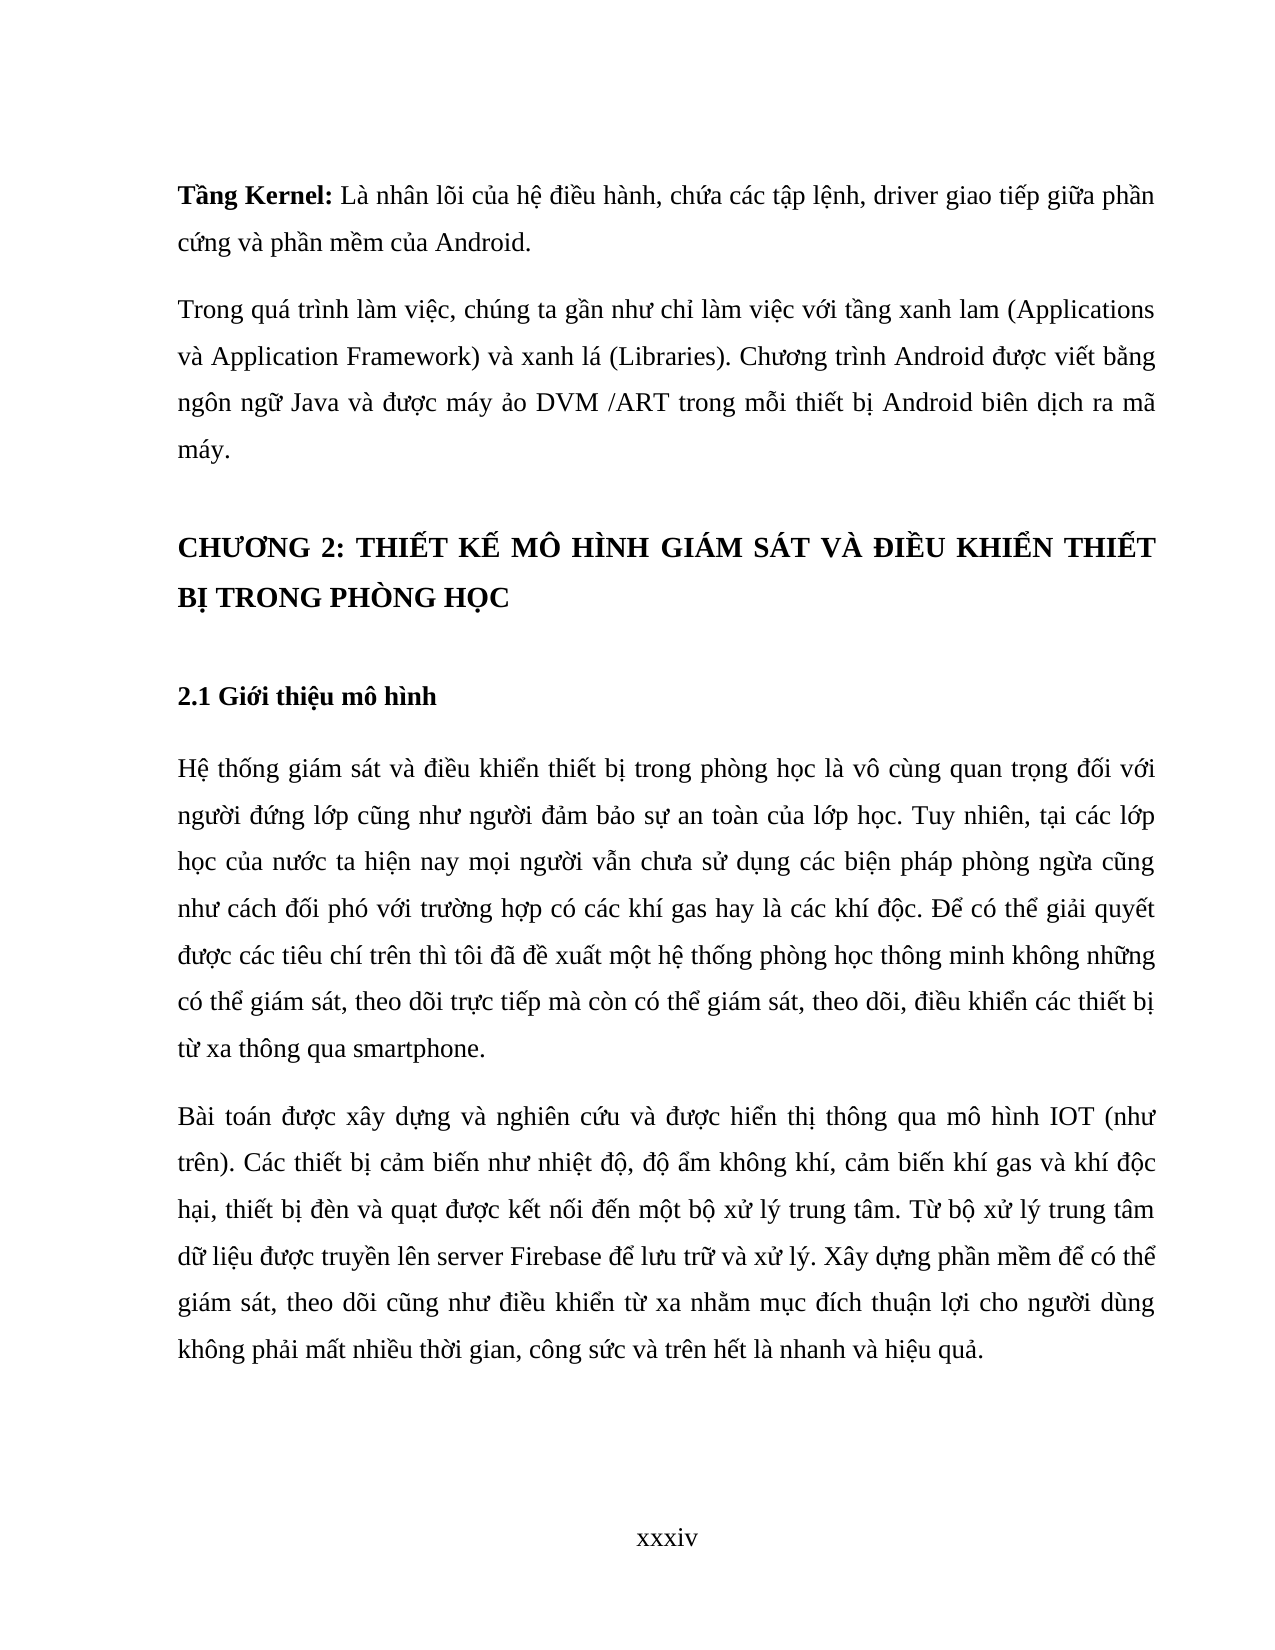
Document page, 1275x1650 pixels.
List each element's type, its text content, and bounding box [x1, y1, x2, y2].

text Tầng Kernel: Là nhân lõi của hệ điều hành, chứa các tập lệnh, driver giao tiếp giữa phần cứng và phần mềm của Android. [177, 179, 1157, 257]
text Bài toán được xây dựng và nghiên cứu và được hiển thị thông qua mô hình IOT (như trên). Các thiết bị cảm biến như nhiệt độ, độ ẩm không khí, cảm biến khí gas và khí độc hại, thiết bị đèn và quạt được kết nối đến một bộ xử lý trung tâm. Từ bộ xử lý trung tâm dữ liệu được truyền lên server Firebase để lưu trữ và xử lý. Xây dựng phần mềm để có thể giám sát, theo dõi cũng như điều khiển từ xa nhằm mục đích thuận lợi cho người dùng không phải mất nhiều thời gian, công sức và trên hết là nhanh và hiệu quả. [177, 1099, 1157, 1364]
text Trong quá trình làm việc, chúng ta gần như chỉ làm việc với tầng xanh lam (Applications và Application Framework) và xanh lá (Libraries). Chương trình Android được viết bằng ngôn ngữ Java và được máy ảo DVM /ART trong mỗi thiết bị Android biên dịch ra mã máy. [177, 293, 1157, 464]
subtitle CHƯƠNG 2: THIẾT KẾ MÔ HÌNH GIÁM SÁT VÀ ĐIỀU KHIỂN THIẾT BỊ TRONG PHÒNG HỌC [177, 530, 1157, 614]
subtitle 2.1 Giới thiệu mô hình [177, 680, 1157, 712]
text Hệ thống giám sát và điều khiển thiết bị trong phòng học là vô cùng quan trọng đối với người đứng lớp cũng như người đảm bảo sự an toàn của lớp học. Tuy nhiên, tại các lớp học của nước ta hiện nay mọi người vẫn chưa sử dụng các biện pháp phòng ngừa cũng như cách đối phó với trường hợp có các khí gas hay là các khí độc. Để có thể giải quyết được các tiêu chí trên thì tôi đã đề xuất một hệ thống phòng học thông minh không những có thể giám sát, theo dõi trực tiếp mà còn có thể giám sát, theo dõi, điều khiển các thiết bị từ xa thông qua smartphone. [177, 752, 1157, 1063]
